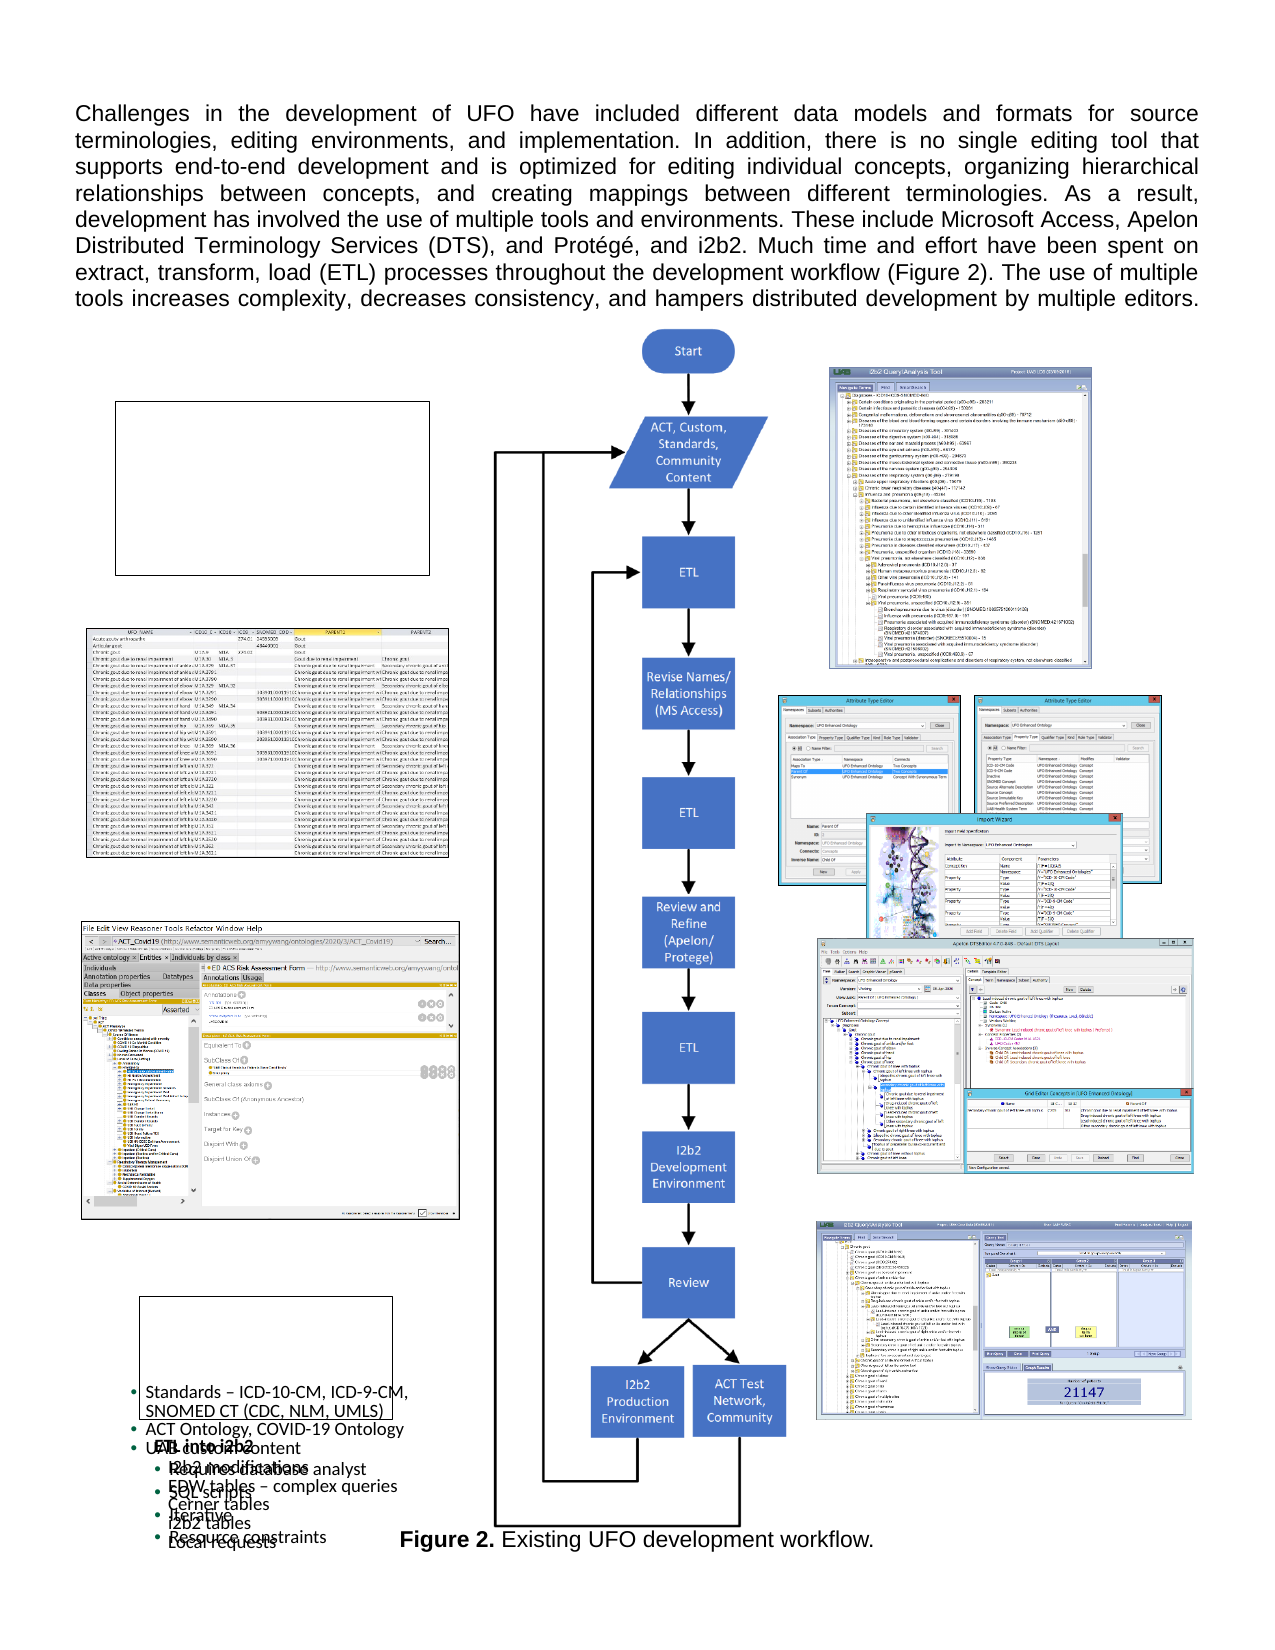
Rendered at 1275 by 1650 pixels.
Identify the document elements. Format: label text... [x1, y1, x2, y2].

picture [82, 922, 459, 1219]
picture [87, 629, 448, 857]
picture [779, 696, 1194, 1174]
subtitle Challenges in the development of UFO have included different data models and formats for source terminologies, editing environments, and implementation. In addition, there is no single editing tool that supports end-to-end development and is optimized for editing individual concepts, organizing hierarchical relationships between concepts, and creating mappings between different terminologies. As a result, development has involved the use of multiple tools and environments. These include Microsoft Access, Apelon Distributed Terminology Services (DTS), and Protégé, and i2b2. Much time and effort have been spent on extract, transform, load (ETL) processes throughout the development workflow (Figure 2). The use of multiple tools increases complexity, decreases consistency, and hampers distributed development by multiple editors. The multiple ETLs require considerable time and resources, leaving less time for developing UFO content and affecting throughput, Many of the development and ETL steps require highly manual processes, affecting consistency and increasing the risk of error. [75, 100, 1200, 311]
picture [493, 323, 789, 1530]
picture [830, 368, 1091, 668]
picture [816, 1221, 1192, 1420]
